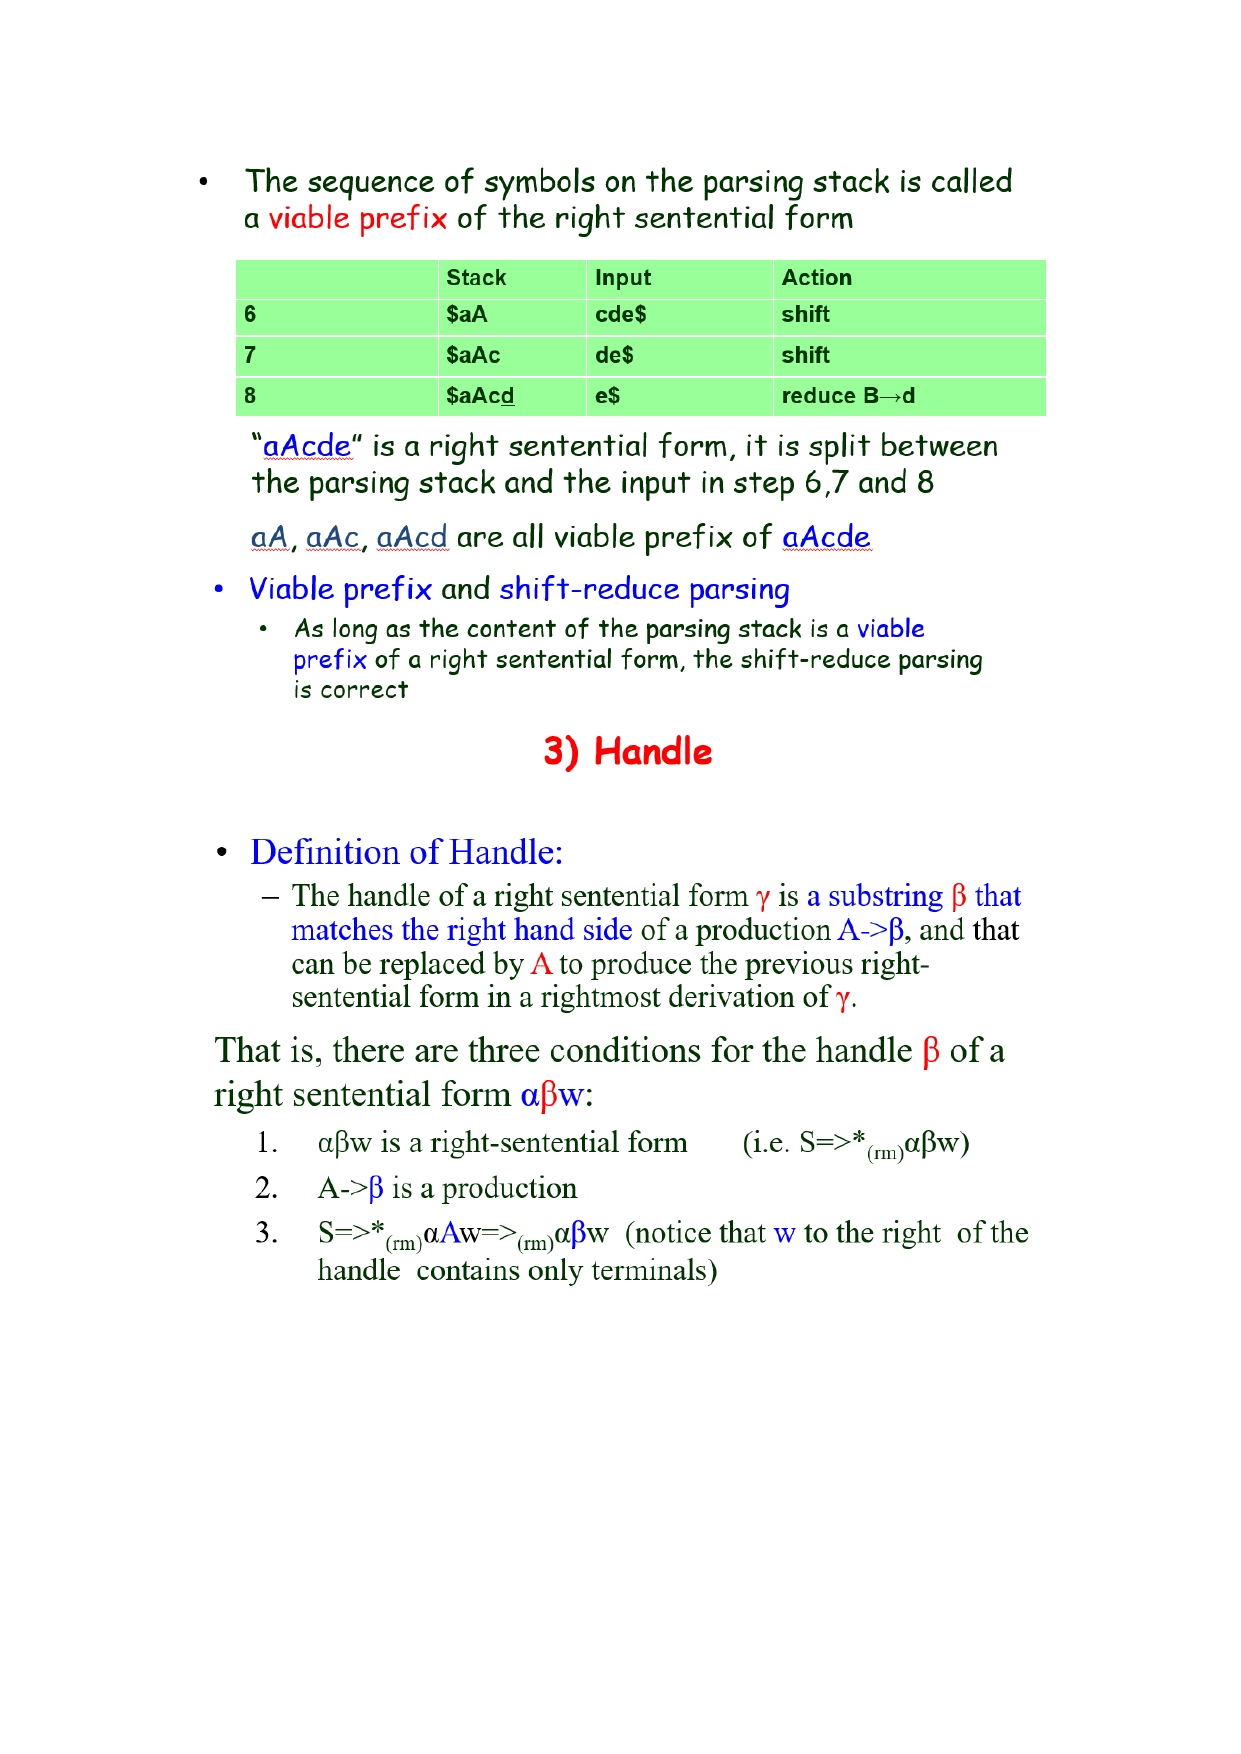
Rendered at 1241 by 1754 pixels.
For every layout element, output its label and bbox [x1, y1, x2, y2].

picture [187, 162, 1053, 702]
picture [187, 714, 1053, 1293]
